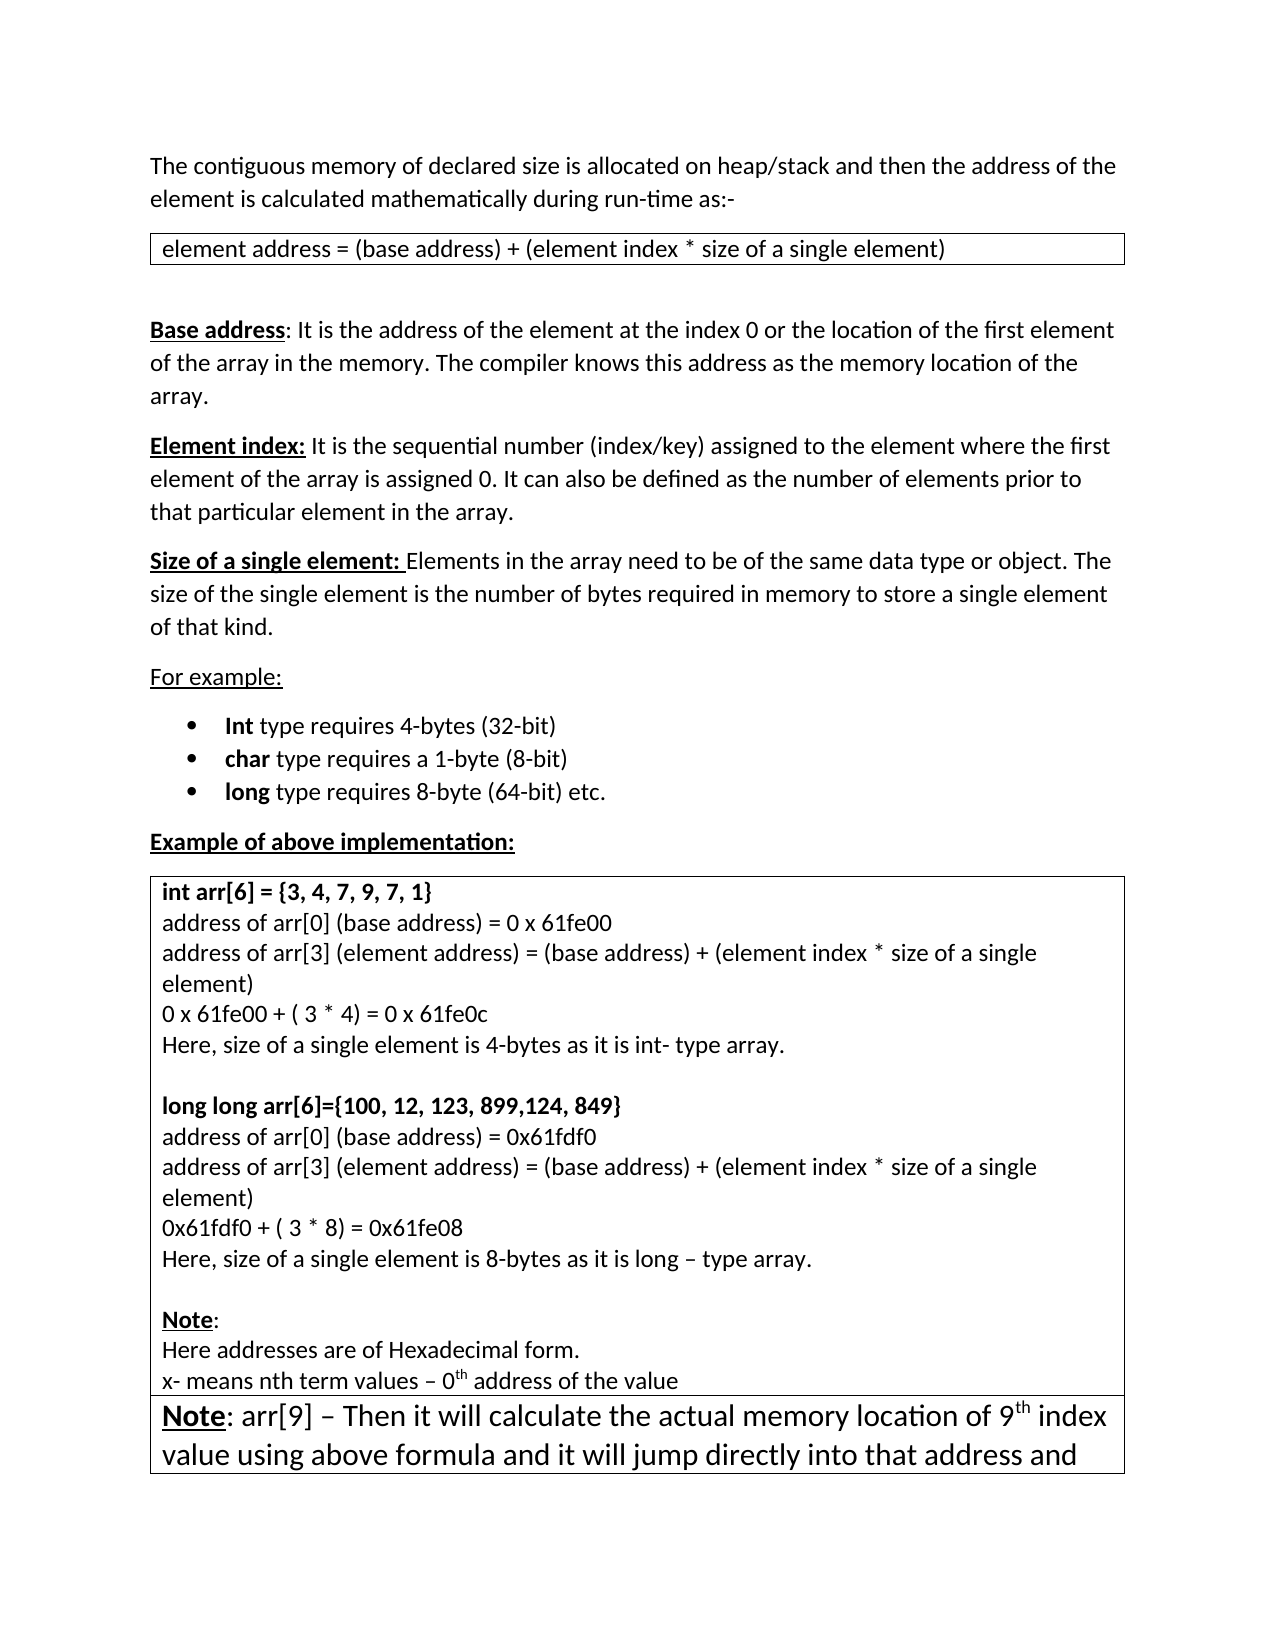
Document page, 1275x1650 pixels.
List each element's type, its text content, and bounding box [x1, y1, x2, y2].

table_header int arr[6] = {3, 4, 7, 9, 7, 1} address of arr[0] (base address) = 0 x 61fe00 address of arr[3] (element address) = (base address) + (element index * size of a single element) 0 x 61fe00 + ( 3 * 4) = 0 x 61fe0c Here, size of a single element is 4-bytes as it is int- type array. long long arr[6]={100, 12, 123, 899,124, 849} address of arr[0] (base address) = 0x61fdf0 address of arr[3] (element address) = (base address) + (element index * size of a single element) 0x61fdf0 + ( 3 * 8) = 0x61fe08 Here, size of a single element is 8-bytes as it is long – type array. Note: Here addresses are of Hexadecimal form. x- means nth term values – 0th address of the value [151, 877, 1124, 1395]
text Base address: It is the address of the element at the index 0 or the location of the first element of the array in the memory. The compiler knows this address as the memory location of the array. [150, 315, 1125, 411]
list Int type requires 4-bytes (32-bit) [187, 711, 1125, 741]
table_header element address = (base address) + (element index * size of a single element) [151, 234, 1124, 264]
text Element index: It is the sequential number (index/key) assigned to the element where the first element of the array is assigned 0. It can also be defined as the number of elements prior to that particular element in the array. [150, 430, 1125, 526]
list char type requires a 1-byte (8-bit) [187, 743, 1125, 774]
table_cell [151, 1396, 1124, 1473]
text The contiguous memory of declared size is allocated on heap/stack and then the address of the element is calculated mathematically during run-time as:- [150, 150, 1125, 213]
text Example of above implementation: [150, 826, 1125, 856]
list long type requires 8-byte (64-bit) etc. [187, 776, 1125, 807]
text For example: [150, 661, 1125, 691]
text Size of a single element: Elements in the array need to be of the same data type or object. The size of the single element is the number of bytes required in memory to store a single element of that kind. [150, 546, 1125, 642]
